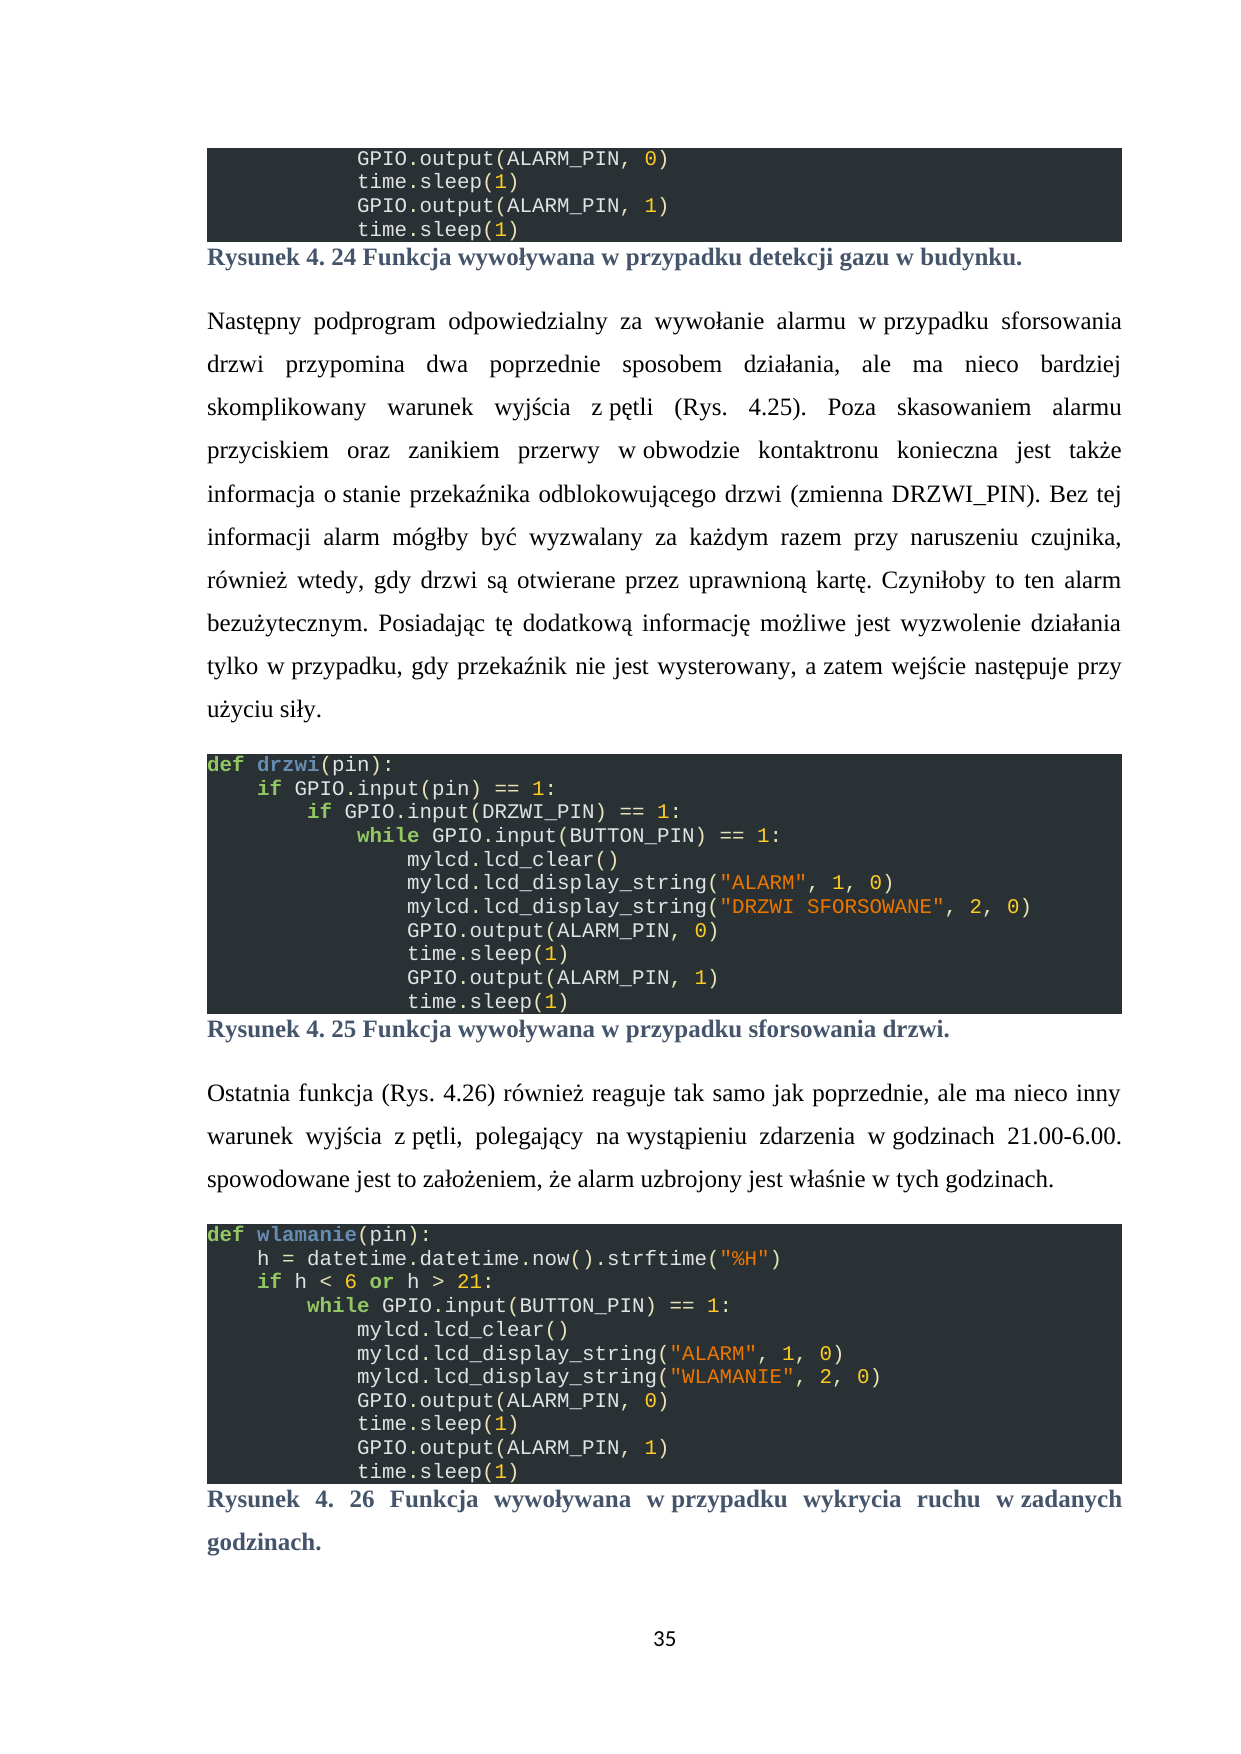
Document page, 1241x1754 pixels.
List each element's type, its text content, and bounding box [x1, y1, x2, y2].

text mylcd.lcd_display_string("ALARM", 1, 0) [207, 1342, 1122, 1366]
text time.sleep(1) [207, 1413, 1122, 1437]
text mylcd.lcd_clear() [207, 1319, 1122, 1342]
text GPIO.output(ALARM_PIN, 0) [207, 148, 1122, 171]
text GPIO.output(ALARM_PIN, 1) [207, 195, 1122, 219]
text time.sleep(1) [207, 1461, 1122, 1484]
text GPIO.output(ALARM_PIN, 1) [207, 1437, 1122, 1461]
text if GPIO.input(pin) == 1: [207, 778, 1122, 801]
text mylcd.lcd_display_string("WLAMANIE", 2, 0) [207, 1366, 1122, 1390]
text if GPIO.input(DRZWI_PIN) == 1: [207, 801, 1122, 825]
text while GPIO.input(BUTTON_PIN) == 1: [207, 825, 1122, 849]
text time.sleep(1) [207, 219, 1122, 242]
text Ostatnia funkcja (Rys. 4.26) również reaguje tak samo jak poprzednie, ale ma nieco inny warunek wyjścia z pętli, polegający na wystąpieniu zdarzenia w godzinach 21.00-6.00. spowodowane jest to założeniem, że alarm uzbrojony jest właśnie w tych godzinach. [207, 1078, 1122, 1193]
text mylcd.lcd_clear() [207, 849, 1122, 872]
text GPIO.output(ALARM_PIN, 0) [207, 920, 1122, 943]
text if h < 6 or h > 21: [207, 1272, 1122, 1295]
text time.sleep(1) [207, 991, 1122, 1014]
text Rysunek 4. 26 Funkcja wywoływana w przypadku wykrycia ruchu w zadanych godzinach. [207, 1484, 1122, 1556]
text Rysunek 4. 24 Funkcja wywoływana w przypadku detekcji gazu w budynku. [207, 242, 1122, 271]
text mylcd.lcd_display_string("DRZWI SFORSOWANE", 2, 0) [207, 896, 1122, 920]
text def drzwi(pin): [207, 754, 1122, 778]
text Następny podprogram odpowiedzialny za wywołanie alarmu w przypadku sforsowania drzwi przypomina dwa poprzednie sposobem działania, ale ma nieco bardziej skomplikowany warunek wyjścia z pętli (Rys. 4.25). Poza skasowaniem alarmu przyciskiem oraz zanikiem przerwy w obwodzie kontaktronu konieczna jest także informacja o stanie przekaźnika odblokowującego drzwi (zmienna DRZWI_PIN). Bez tej informacji alarm mógłby być wyzwalany za każdym razem przy naruszeniu czujnika, również wtedy, gdy drzwi są otwierane przez uprawnioną kartę. Czyniłoby to ten alarm bezużytecznym. Posiadając tę dodatkową informację możliwe jest wyzwolenie działania tylko w przypadku, gdy przekaźnik nie jest wysterowany, a zatem wejście następuje przy użyciu siły. [207, 306, 1122, 723]
text Rysunek 4. 25 Funkcja wywoływana w przypadku sforsowania drzwi. [207, 1014, 1122, 1043]
text def wlamanie(pin): [207, 1224, 1122, 1248]
text GPIO.output(ALARM_PIN, 1) [207, 967, 1122, 991]
text time.sleep(1) [207, 171, 1122, 195]
text while GPIO.input(BUTTON_PIN) == 1: [207, 1295, 1122, 1319]
text GPIO.output(ALARM_PIN, 0) [207, 1390, 1122, 1413]
text mylcd.lcd_display_string("ALARM", 1, 0) [207, 872, 1122, 896]
text h = datetime.datetime.now().strftime("%H") [207, 1248, 1122, 1272]
text time.sleep(1) [207, 943, 1122, 967]
